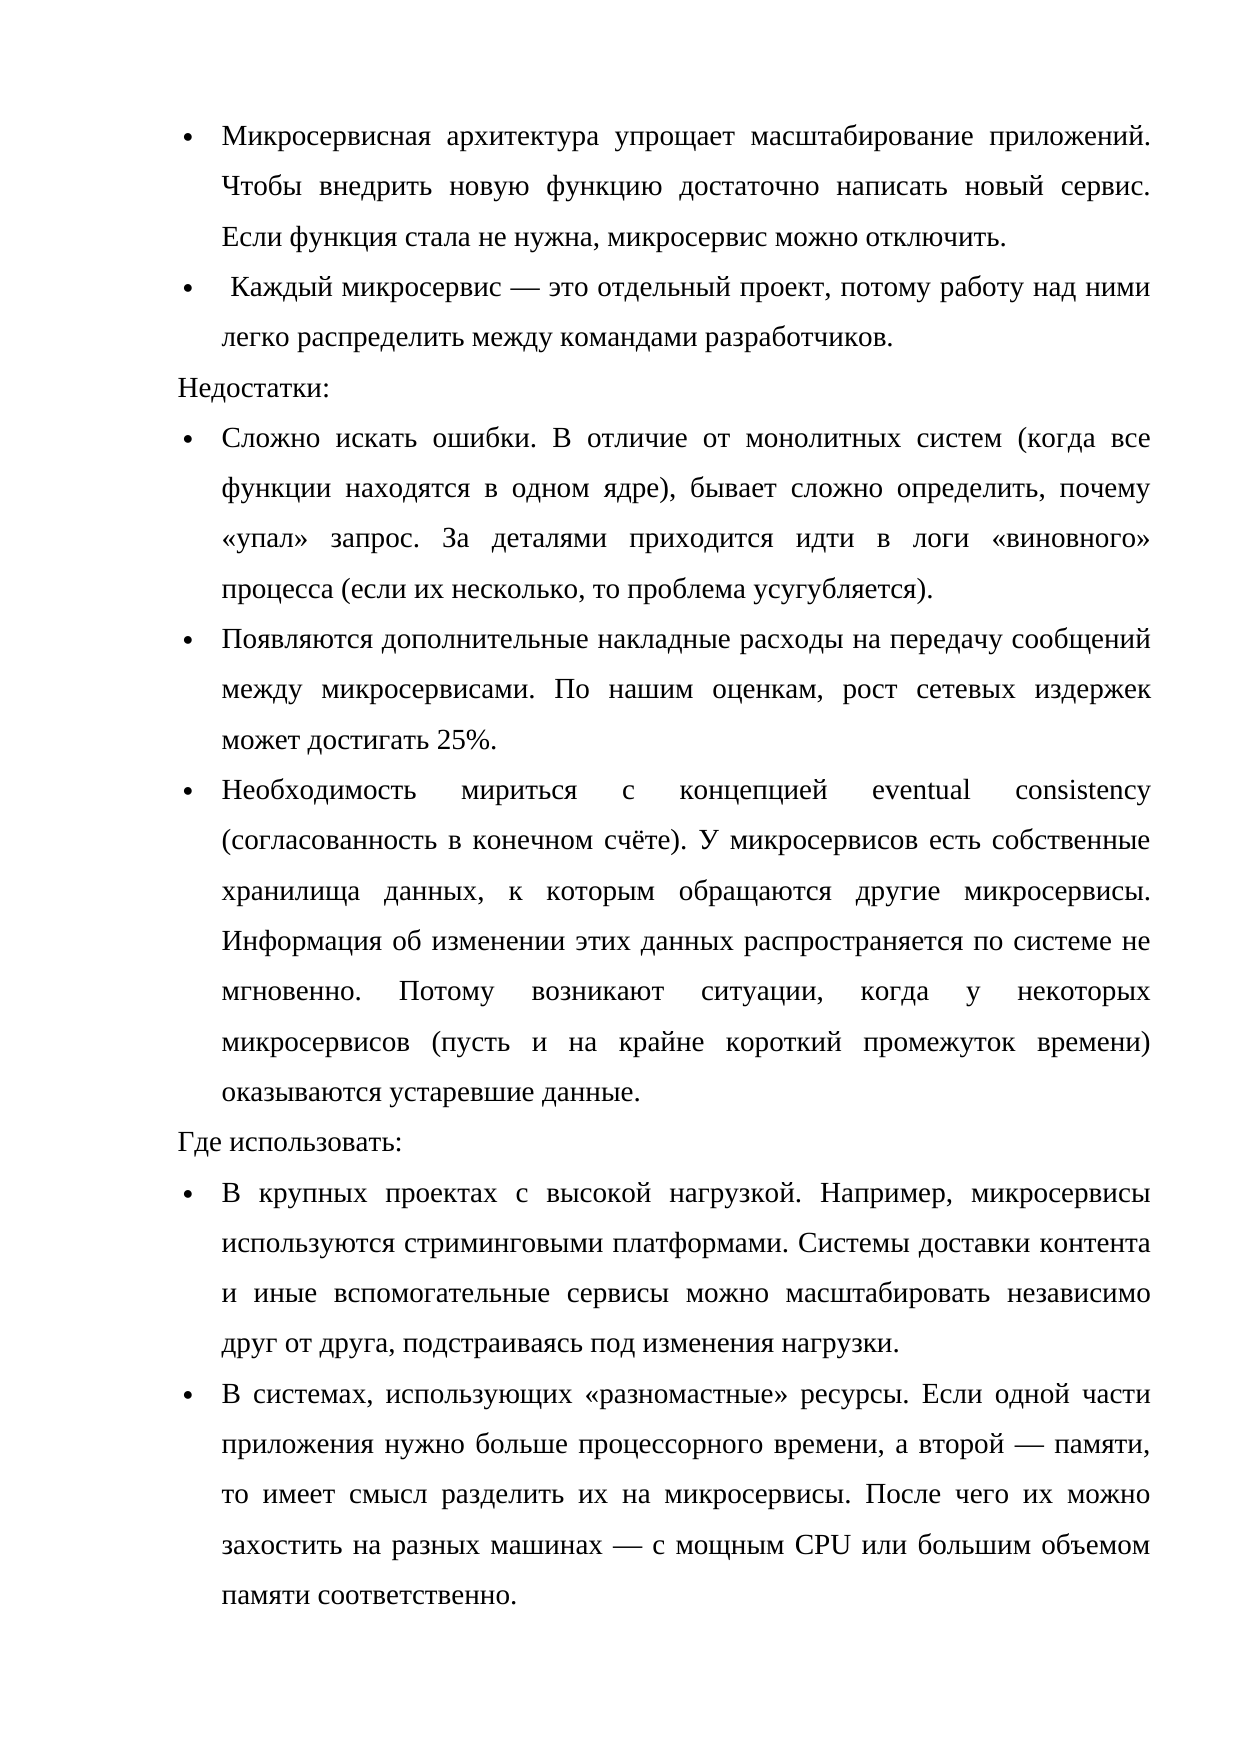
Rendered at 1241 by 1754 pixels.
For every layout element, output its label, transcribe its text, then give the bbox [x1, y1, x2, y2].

list В крупных проектах с высокой нагрузкой. Например, микросервисы используются стриминговыми платформами. Системы доставки контента и иные вспомогательные сервисы можно масштабировать независимо друг от друга, подстраиваясь под изменения нагрузки. [184, 1175, 1152, 1359]
list В системах, использующих «разномастные» ресурсы. Если одной части приложения нужно больше процессорного времени, а второй — памяти, то имеет смысл разделить их на микросервисы. После чего их можно захостить на разных машинах — с мощным CPU или большим объемом памяти соответственно. [184, 1376, 1152, 1611]
list Микросервисная архитектура упрощает масштабирование приложений. Чтобы внедрить новую функцию достаточно написать новый сервис. Если функция стала не нужна, микросервис можно отключить. [184, 118, 1152, 252]
list Необходимость мириться с концепцией eventual consistency (согласованность в конечном счёте). У микросервисов есть собственные хранилища данных, к которым обращаются другие микросервисы. Информация об изменении этих данных распространяется по системе не мгновенно. Потому возникают ситуации, когда у некоторых микросервисов (пусть и на крайне короткий промежуток времени) оказываются устаревшие данные. [184, 772, 1152, 1108]
list Появляются дополнительные накладные расходы на передачу сообщений между микросервисами. По нашим оценкам, рост сетевых издержек может достигать 25%. [184, 621, 1152, 755]
list Сложно искать ошибки. В отличие от монолитных систем (когда все функции находятся в одном ядре), бывает сложно определить, почему «упал» запрос. За деталями приходится идти в логи «виновного» процесса (если их несколько, то проблема усугубляется). [184, 420, 1152, 604]
list Каждый микросервис — это отдельный проект, потому работу над ними легко распределить между командами разработчиков. [184, 269, 1152, 353]
text Недостатки: [177, 370, 1152, 403]
text Где использовать: [177, 1124, 1152, 1158]
